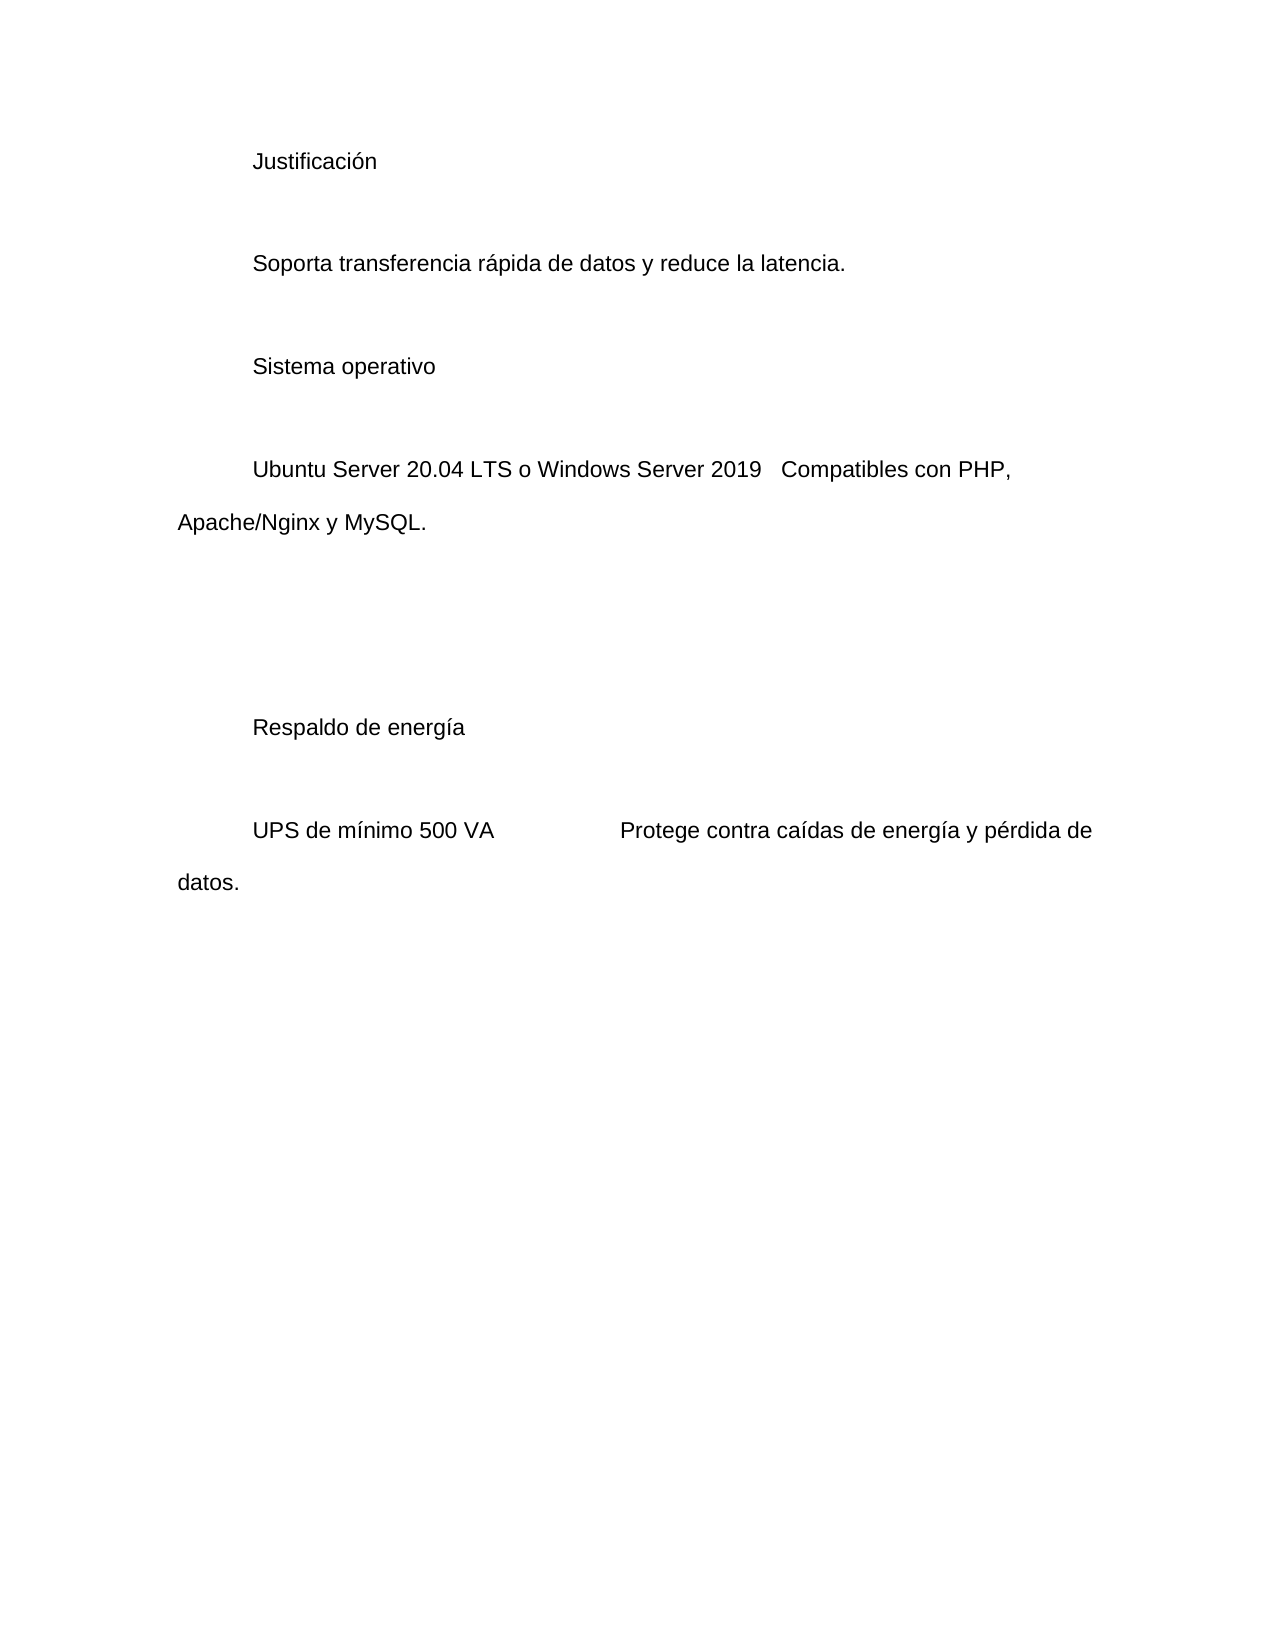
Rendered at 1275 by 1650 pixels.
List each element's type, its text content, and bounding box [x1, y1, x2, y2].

text Soporta transferencia rápida de datos y reduce la latencia. [177, 250, 1098, 277]
text Sistema operativo [177, 353, 1098, 379]
text Respaldo de energía [177, 714, 1098, 740]
text Justificación [177, 148, 1098, 174]
text UPS de mínimo 500 VA Protege contra caídas de energía y pérdida de datos. [177, 817, 1098, 896]
text Ubuntu Server 20.04 LTS o Windows Server 2019 Compatibles con PHP, Apache/Nginx y MySQL. [177, 456, 1098, 535]
